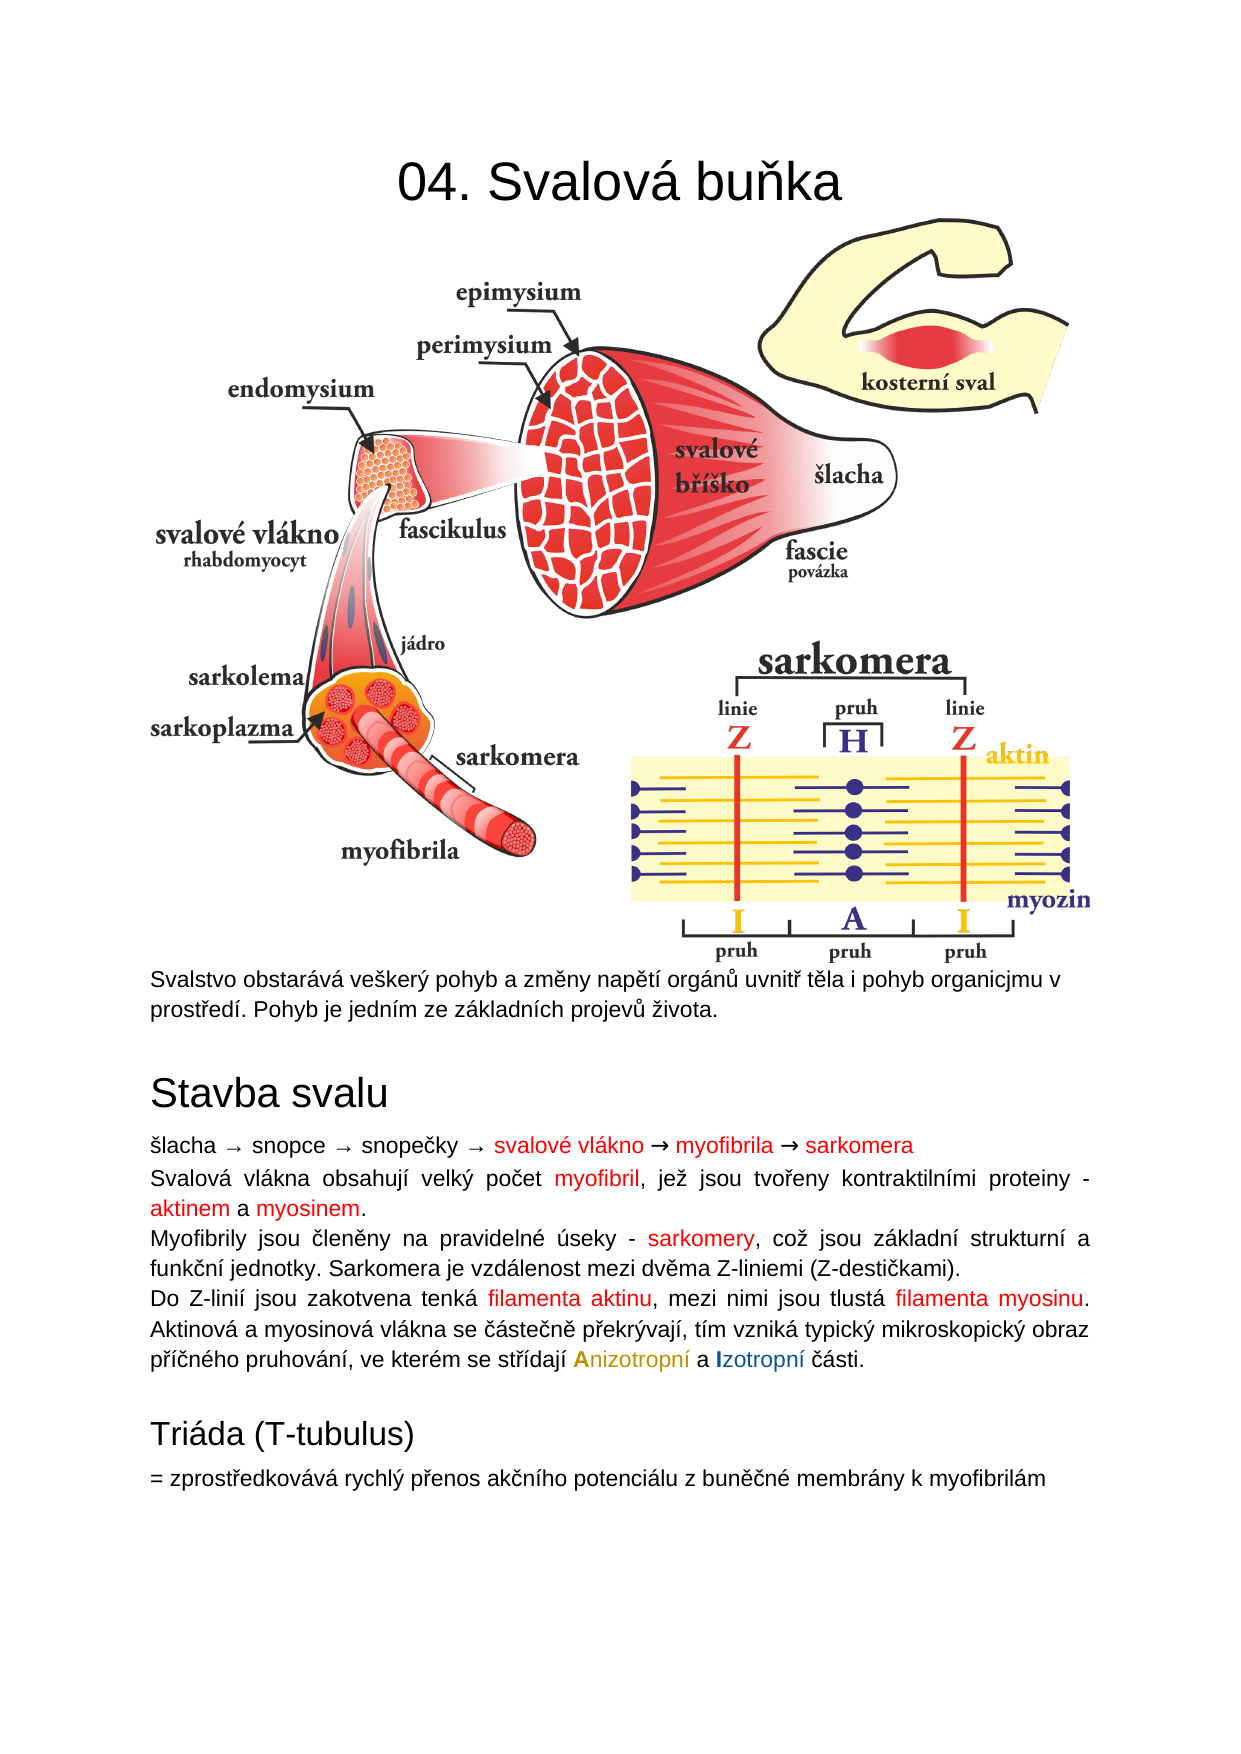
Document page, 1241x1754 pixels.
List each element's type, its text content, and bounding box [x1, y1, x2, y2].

text Myofibrily jsou členěny na pravidelné úseky - sarkomery, což jsou základní strukturní a funkční jednotky. Sarkomera je vzdálenost mezi dvěma Z-liniemi (Z-destičkami). [150, 1225, 1090, 1282]
text Svalstvo obstarává veškerý pohyb a změny napětí orgánů uvnitř těla i pohyb organicjmu v prostředí. Pohyb je jedním ze základních projevů života. [150, 966, 1090, 1023]
text Do Z-linií jsou zakotvena tenká filamenta aktinu, mezi nimi jsou tlustá filamenta myosinu. Aktinová a myosinová vlákna se částečně překrývají, tím vzniká typický mikroskopický obraz příčného pruhování, ve kterém se střídají Anizotropní a Izotropní části. [150, 1285, 1090, 1372]
subtitle Stavba svalu [150, 1068, 1090, 1116]
text šlacha → snopce → snopečky → svalové vlákno → myofibrila → sarkomera [150, 1129, 1090, 1160]
picture [150, 218, 1091, 963]
text = zprostředkovává rychlý přenos akčního potenciálu z buněčné membrány k myofibrilám [150, 1464, 1090, 1491]
title 04. Svalová buňka [150, 150, 1090, 212]
subtitle Triáda (T-tubulus) [150, 1413, 1090, 1452]
text Svalová vlákna obsahují velký počet myofibril, jež jsou tvořeny kontraktilními proteiny - aktinem a myosinem. [150, 1164, 1090, 1221]
